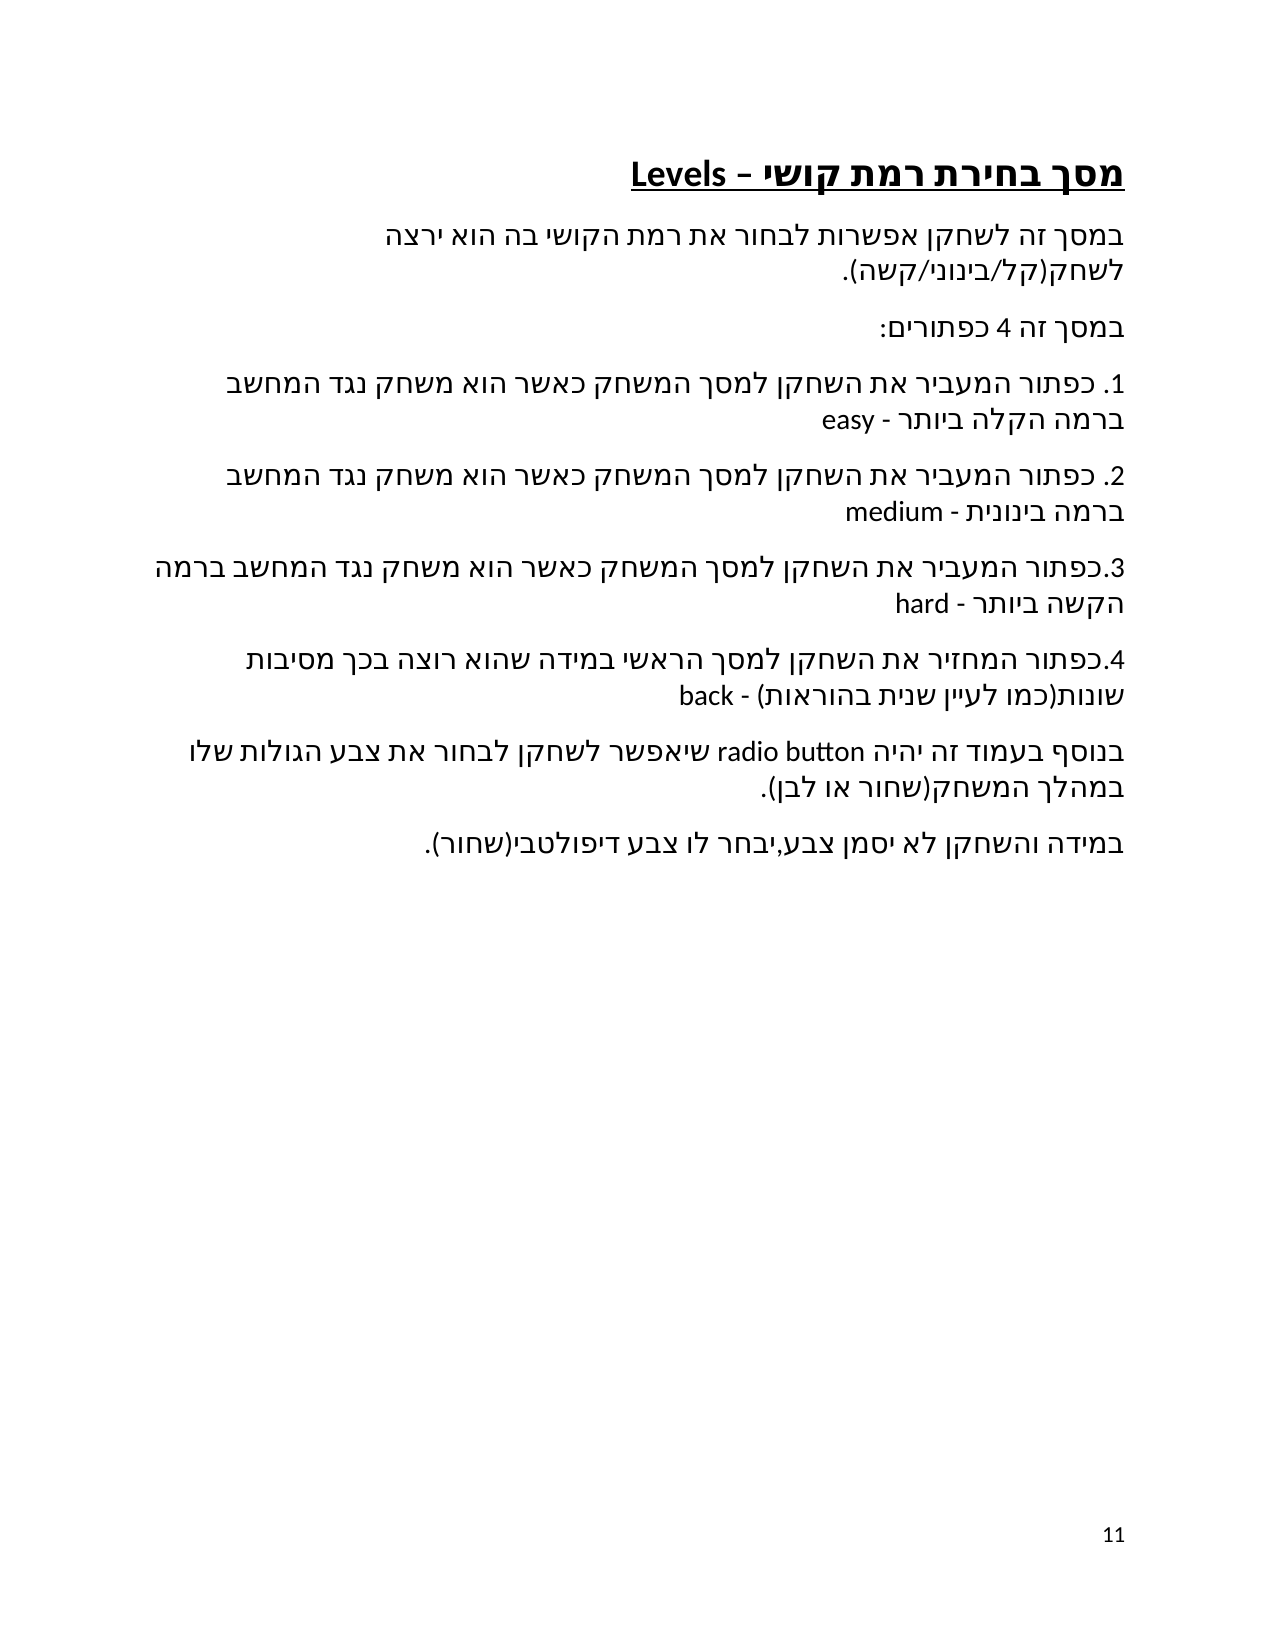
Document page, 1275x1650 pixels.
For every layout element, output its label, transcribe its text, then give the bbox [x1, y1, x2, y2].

text במסך זה 4 כפתורים: [150, 309, 1125, 344]
text 2. כפתור המעביר את השחקן למסך המשחק כאשר הוא משחק נגד המחשב ברמה בינונית - medium [150, 457, 1125, 528]
text מסך בחירת רמת קושי – Levels [150, 150, 1125, 196]
text 3.כפתור המעביר את השחקן למסך המשחק כאשר הוא משחק נגד המחשב ברמה הקשה ביותר - hard [150, 549, 1125, 621]
text 1. כפתור המעביר את השחקן למסך המשחק כאשר הוא משחק נגד המחשב ברמה הקלה ביותר - easy [150, 365, 1125, 436]
text במידה והשחקן לא יסמן צבע,יבחר לו צבע דיפולטבי(שחור). [150, 826, 1125, 861]
text 4.כפתור המחזיר את השחקן למסך הראשי במידה שהוא רוצה בכך מסיבות שונות(כמו לעיין שנית בהוראות) - back [150, 641, 1125, 713]
text במסך זה לשחקן אפשרות לבחור את רמת הקושי בה הוא ירצה לשחק(קל/בינוני/קשה). [150, 217, 1125, 288]
text בנוסף בעמוד זה יהיה radio button שיאפשר לשחקן לבחור את צבע הגולות שלו במהלך המשחק(שחור או לבן). [150, 733, 1125, 805]
